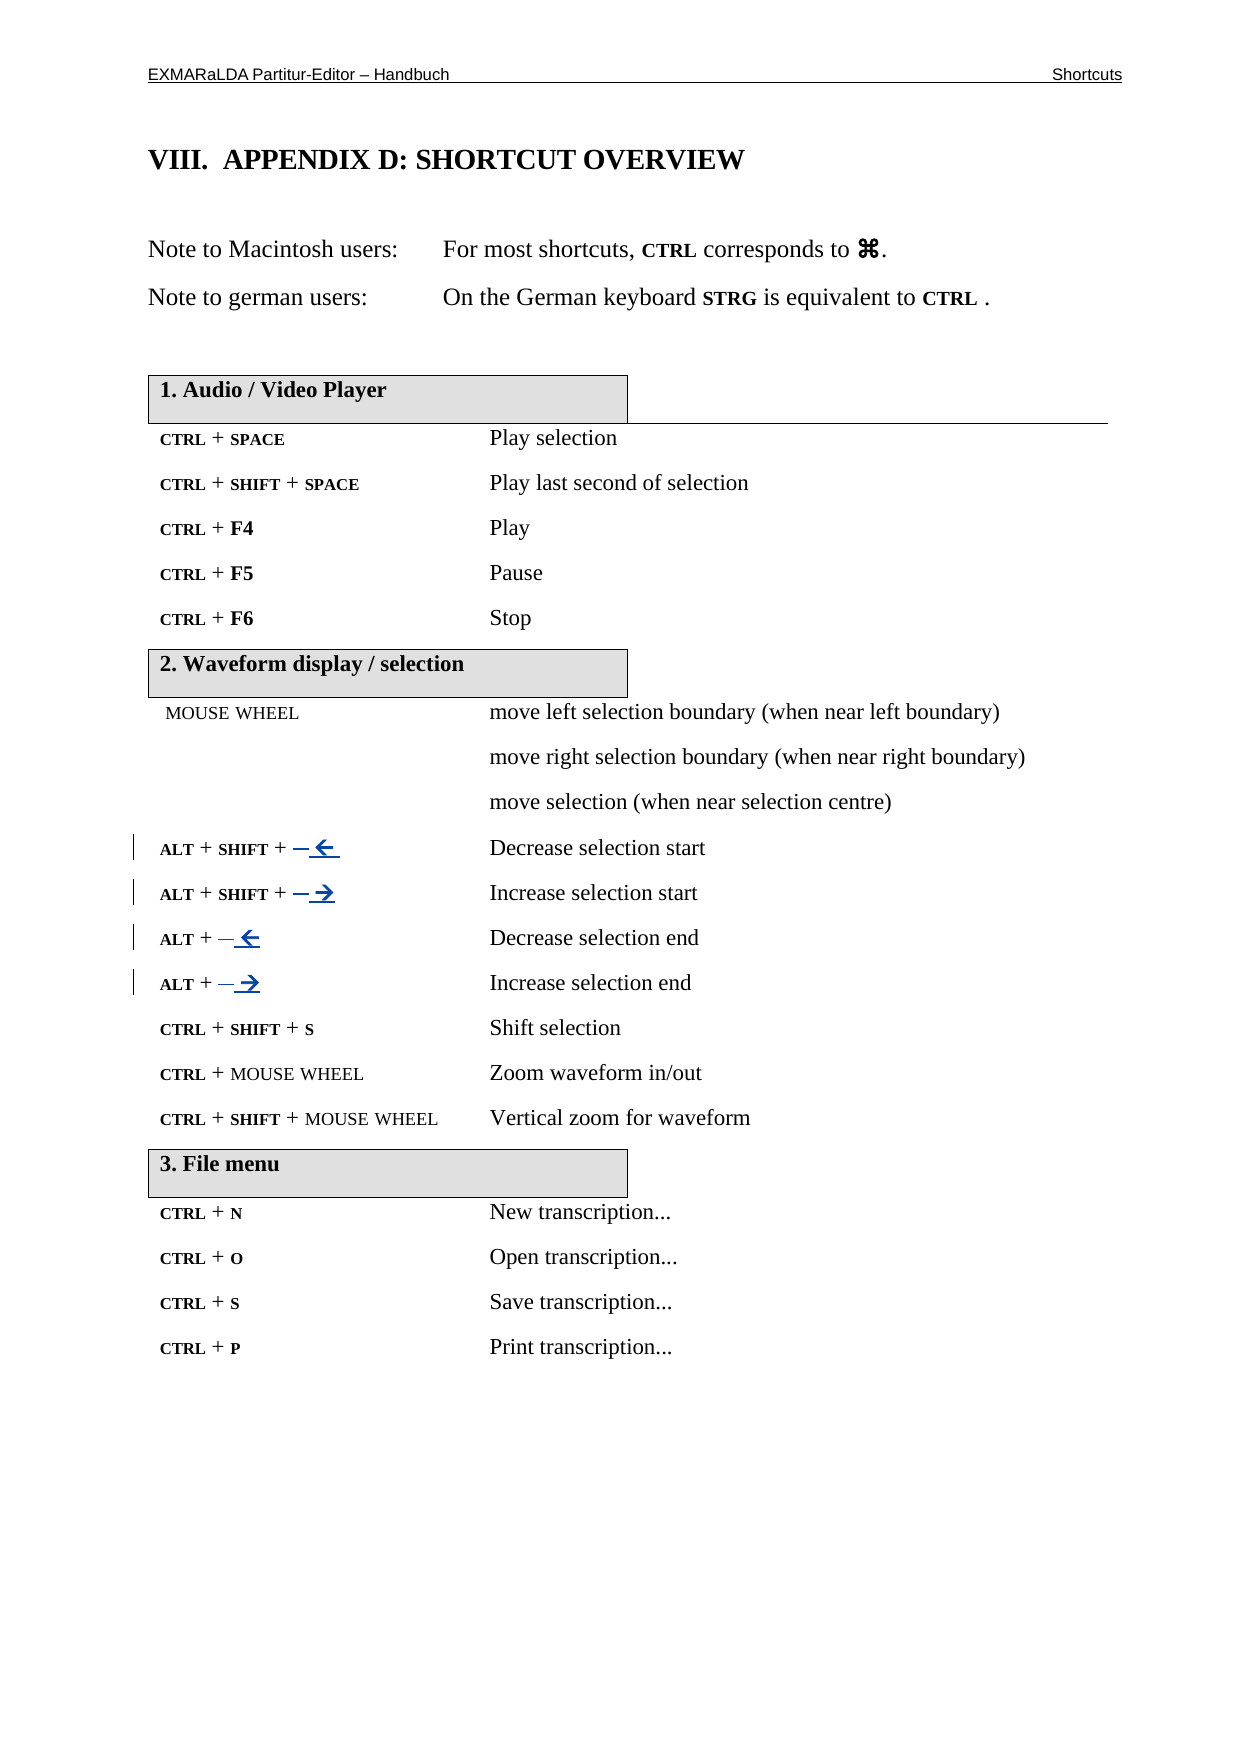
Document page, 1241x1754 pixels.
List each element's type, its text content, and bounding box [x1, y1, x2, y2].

table_cell move left selection boundary (when near left boundary) move right selection boundary (when near right boundary) move selection (when near selection centre) [478, 697, 1108, 833]
table_cell alt + shift + [148, 834, 478, 879]
text Note to german users: On the German keyboard strg is equivalent to ctrl . [148, 282, 1122, 311]
table_cell ctrl + F4 [148, 514, 478, 559]
table_cell Increase selection start [478, 879, 1108, 924]
table_cell ctrl + space [148, 424, 478, 469]
table_cell Zoom waveform in/out [478, 1059, 1108, 1104]
table_cell 3. File menu [149, 1150, 627, 1197]
table_cell alt + shift + [148, 879, 478, 924]
table_cell ctrl + mouse wheel [148, 1059, 478, 1104]
table_cell New transcription... [478, 1197, 1108, 1243]
table_cell Decrease selection end [478, 924, 1108, 969]
table_cell Open transcription... [478, 1243, 1108, 1288]
table_cell ctrl + F5 [148, 559, 478, 604]
table_cell ctrl + shift + mouse wheel [148, 1104, 478, 1149]
table_cell ctrl + shift + space [148, 469, 478, 514]
table_cell alt + [148, 969, 478, 1014]
table_cell ctrl + n [148, 1198, 478, 1243]
table_cell Increase selection end [478, 969, 1108, 1014]
table_cell Play [478, 514, 1108, 559]
table_cell Save transcription... [478, 1288, 1108, 1333]
table_cell ctrl + s [148, 1288, 478, 1333]
table_cell Stop [478, 604, 1108, 649]
table_cell ctrl + shift + s [148, 1014, 478, 1059]
table_cell ctrl + F6 [148, 604, 478, 649]
table_cell alt + [148, 924, 478, 969]
subtitle Appendix D: Shortcut Overview [148, 142, 1181, 175]
table_cell Play selection [478, 424, 1108, 469]
table_cell Shift selection [478, 1014, 1108, 1059]
table_cell ctrl + o [148, 1243, 478, 1288]
text Note to Macintosh users: For most shortcuts, ctrl corresponds to ⌘. [148, 233, 1122, 263]
table_header 1. Audio / Video Player [149, 376, 627, 423]
table_cell Print transcription... [478, 1334, 1108, 1378]
table_cell Play last second of selection [478, 469, 1108, 514]
table_cell Decrease selection start [478, 834, 1108, 879]
table_cell 2. Waveform display / selection [149, 650, 627, 697]
table_cell Pause [478, 559, 1108, 604]
table_cell Vertical zoom for waveform [478, 1104, 1108, 1149]
table_cell ctrl + p [148, 1334, 478, 1378]
table_cell mouse wheel [148, 698, 478, 833]
